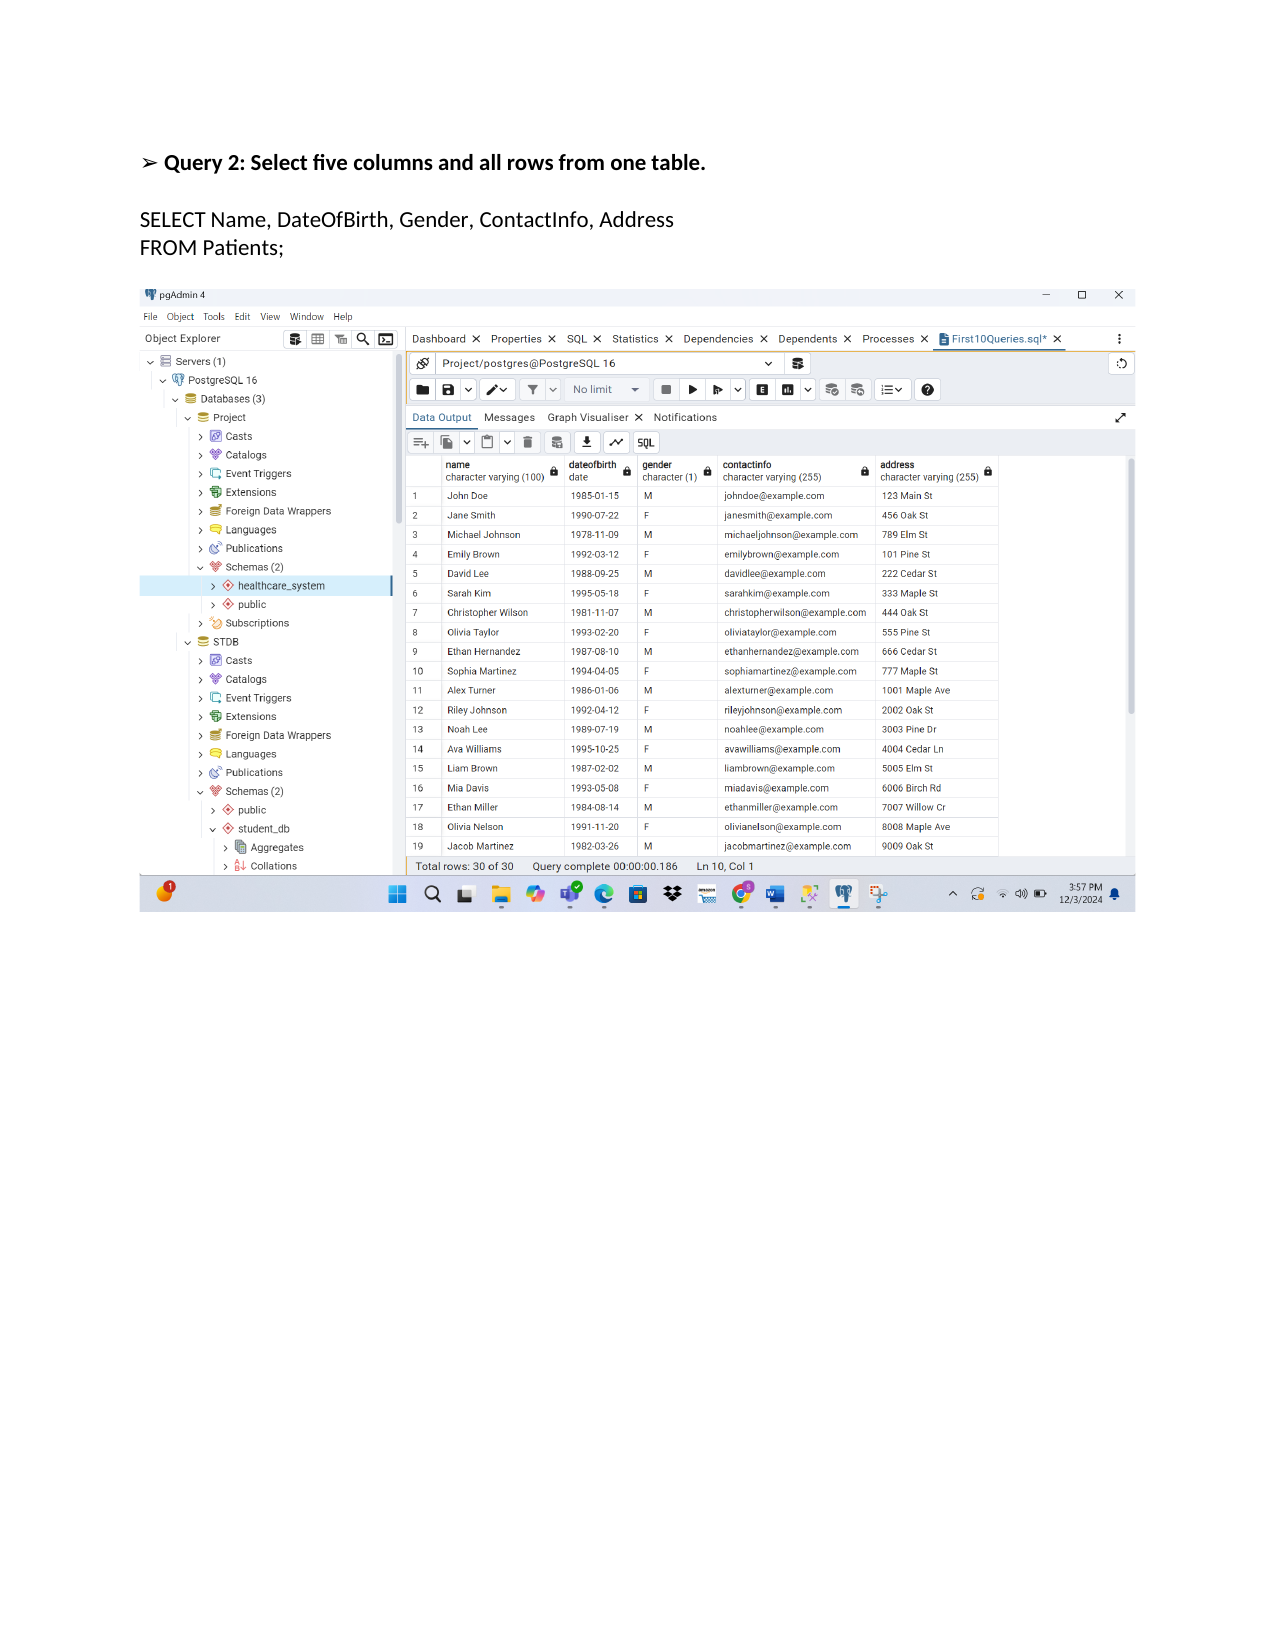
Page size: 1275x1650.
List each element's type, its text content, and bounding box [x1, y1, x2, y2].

text ➢ Query 2: Select five columns and all rows from one table. [139, 146, 1135, 177]
text FROM Patients; [139, 233, 1135, 261]
picture [139, 289, 1136, 912]
text SELECT Name, DateOfBirth, Gender, ContactInfo, Address [139, 205, 1135, 233]
